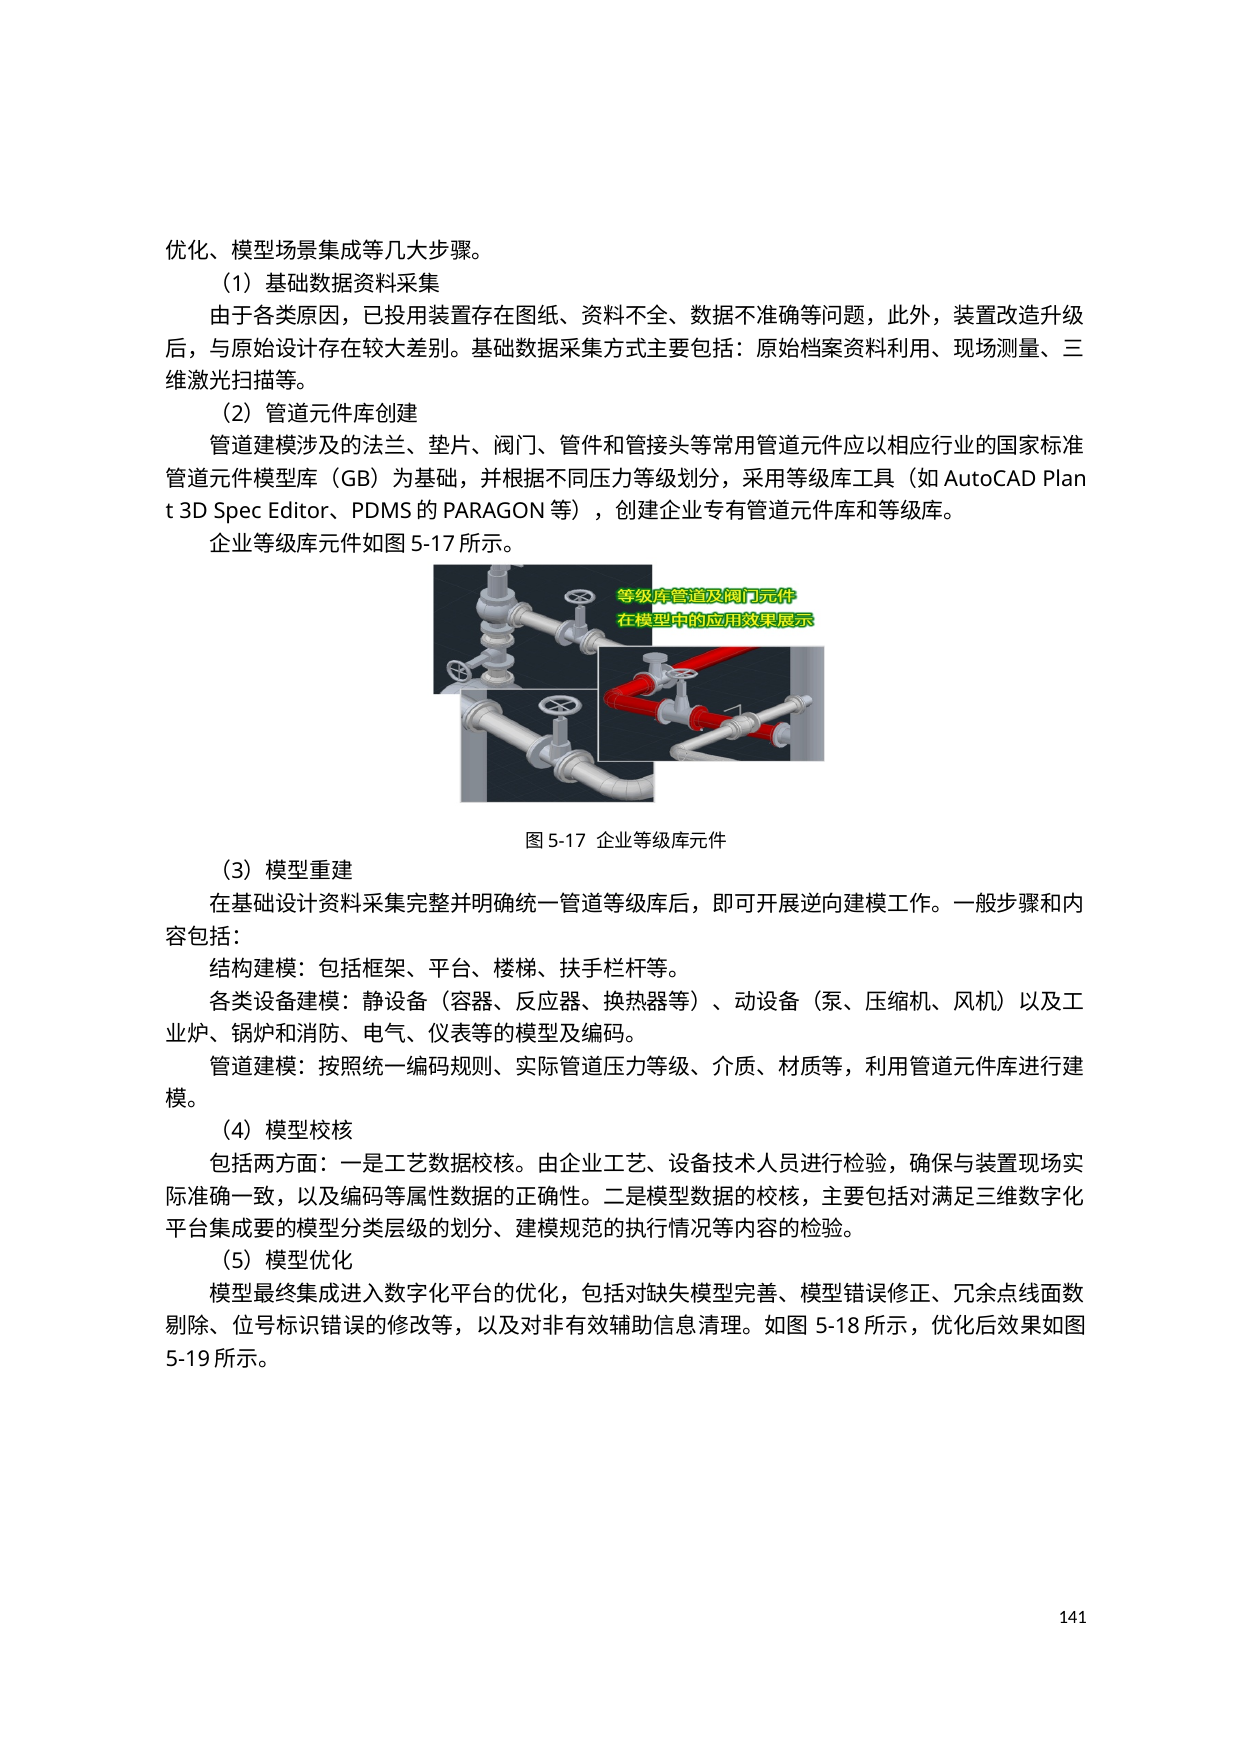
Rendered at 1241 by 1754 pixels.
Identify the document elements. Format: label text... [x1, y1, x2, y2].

text 结构建模：包括框架、平台、楼梯、扶手栏杆等。 [165, 951, 1087, 983]
text （2）管道元件库创建 [165, 395, 1087, 428]
text 由于各类原因，已投用装置存在图纸、资料不全、数据不准确等问题，此外，装置改造升级后，与原始设计存在较大差别。基础数据采集方式主要包括：原始档案资料利用、现场测量、三维激光扫描等。 [165, 298, 1087, 395]
text （3）模型重建 [165, 853, 1087, 886]
text （4）模型校核 [165, 1113, 1087, 1146]
text 包括两方面：一是工艺数据校核。由企业工艺、设备技术人员进行检验，确保与装置现场实际准确一致，以及编码等属性数据的正确性。二是模型数据的校核，主要包括对满足三维数字化平台集成要的模型分类层级的划分、建模规范的执行情况等内容的检验。 [165, 1146, 1087, 1243]
text 各类设备建模：静设备（容器、反应器、换热器等）、动设备（泵、压缩机、风机）以及工业炉、锅炉和消防、电气、仪表等的模型及编码。 [165, 983, 1087, 1048]
text （5）模型优化 [165, 1243, 1087, 1276]
text （1）基础数据资料采集 [165, 265, 1087, 298]
text 企业等级库元件如图5-17所示。 [165, 525, 1087, 558]
picture [427, 557, 825, 813]
text 在基础设计资料采集完整并明确统一管道等级库后，即可开展逆向建模工作。一般步骤和内容包括： [165, 886, 1087, 951]
text 图5-17 企业等级库元件 [165, 826, 1087, 853]
text 管道建模涉及的法兰、垫片、阀门、管件和管接头等常用管道元件应以相应行业的国家标准管道元件模型库（GB）为基础，并根据不同压力等级划分，采用等级库工具（如AutoCAD Plant 3D Spec Editor、PDMS的PARAGON等），创建企业专有管道元件库和等级库。 [165, 428, 1087, 525]
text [165, 233, 1087, 265]
text 管道建模：按照统一编码规则、实际管道压力等级、介质、材质等，利用管道元件库进行建模。 [165, 1048, 1087, 1113]
text 模型最终集成进入数字化平台的优化，包括对缺失模型完善、模型错误修正、冗余点线面数剔除、位号标识错误的修改等，以及对非有效辅助信息清理。如图5-18所示，优化后效果如图5-19所示。 [165, 1276, 1087, 1373]
